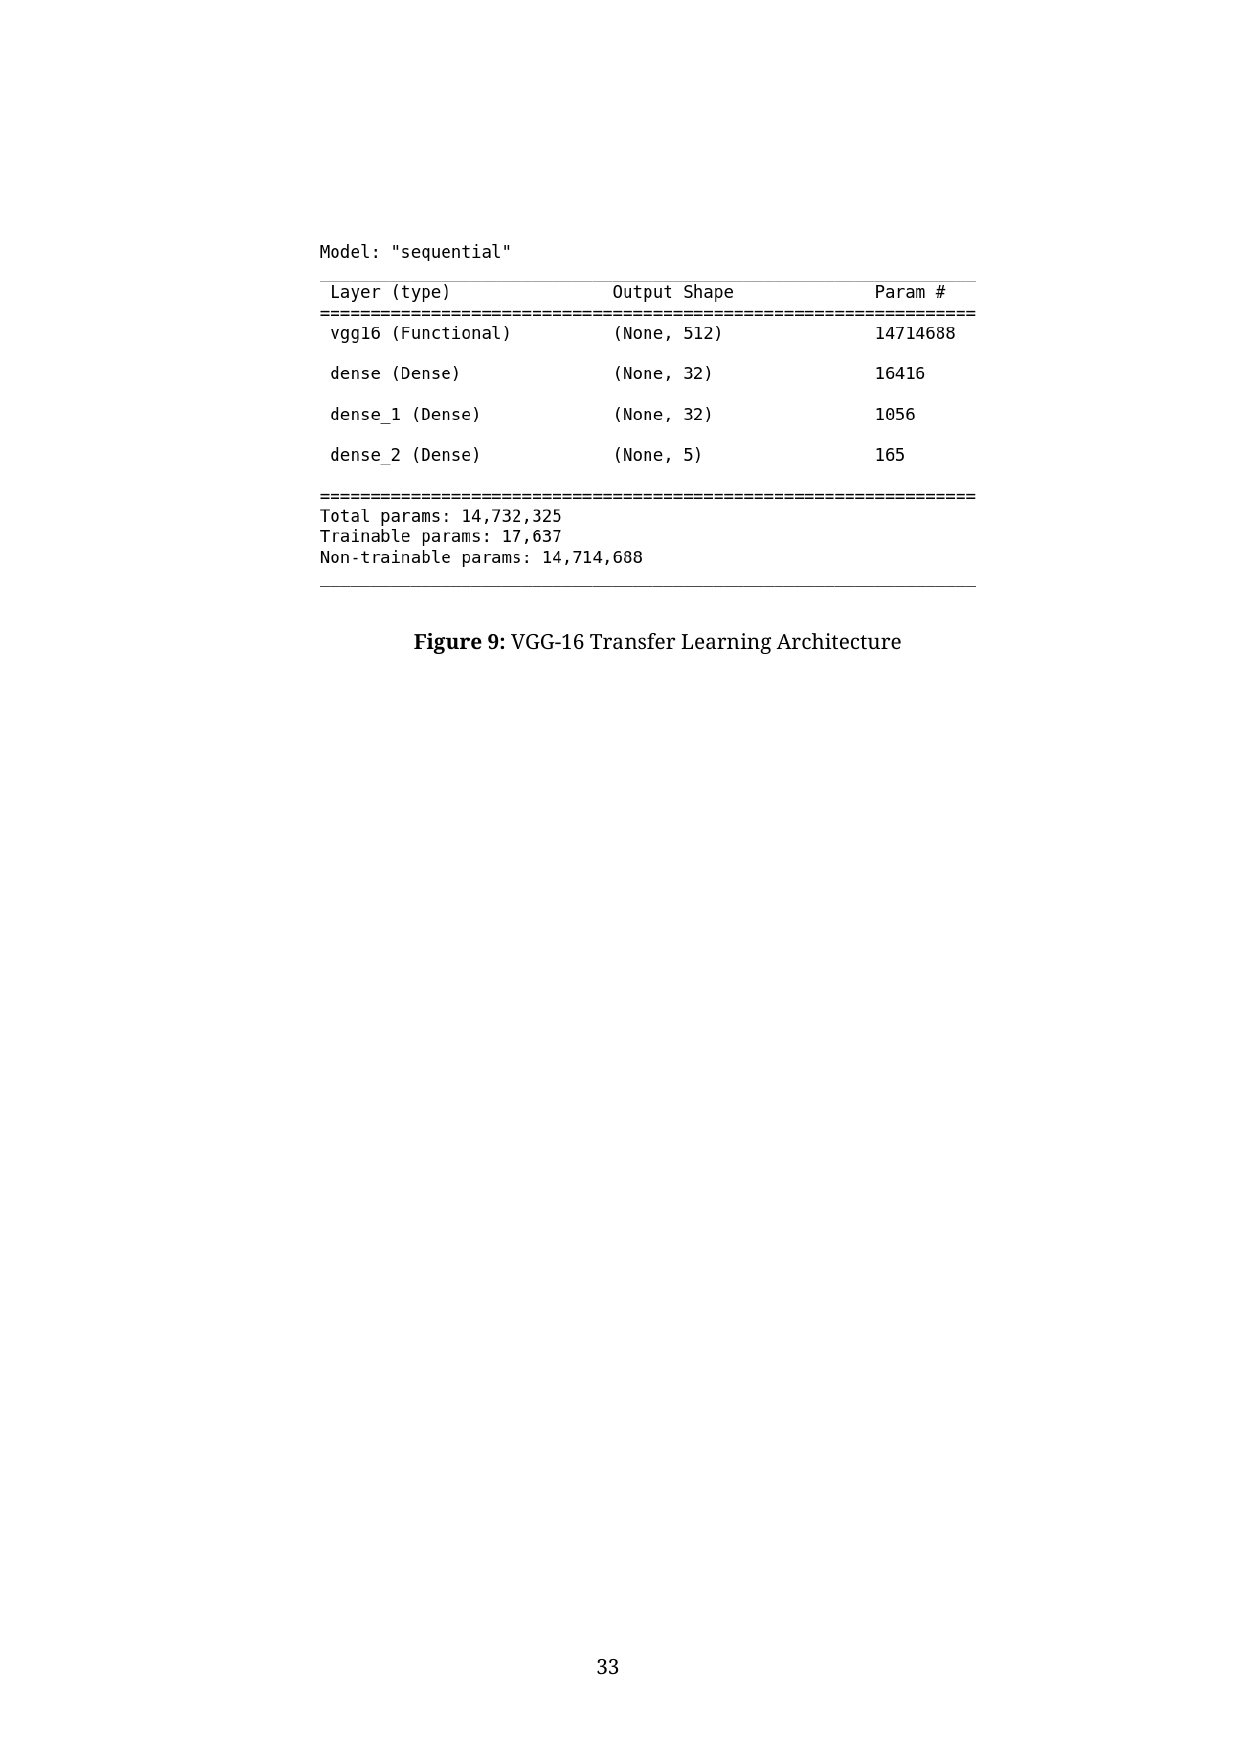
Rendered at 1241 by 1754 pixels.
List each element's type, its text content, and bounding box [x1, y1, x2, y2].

text Figure 9: VGG-16 Transfer Learning Architecture [311, 628, 1004, 655]
picture [313, 236, 1006, 601]
